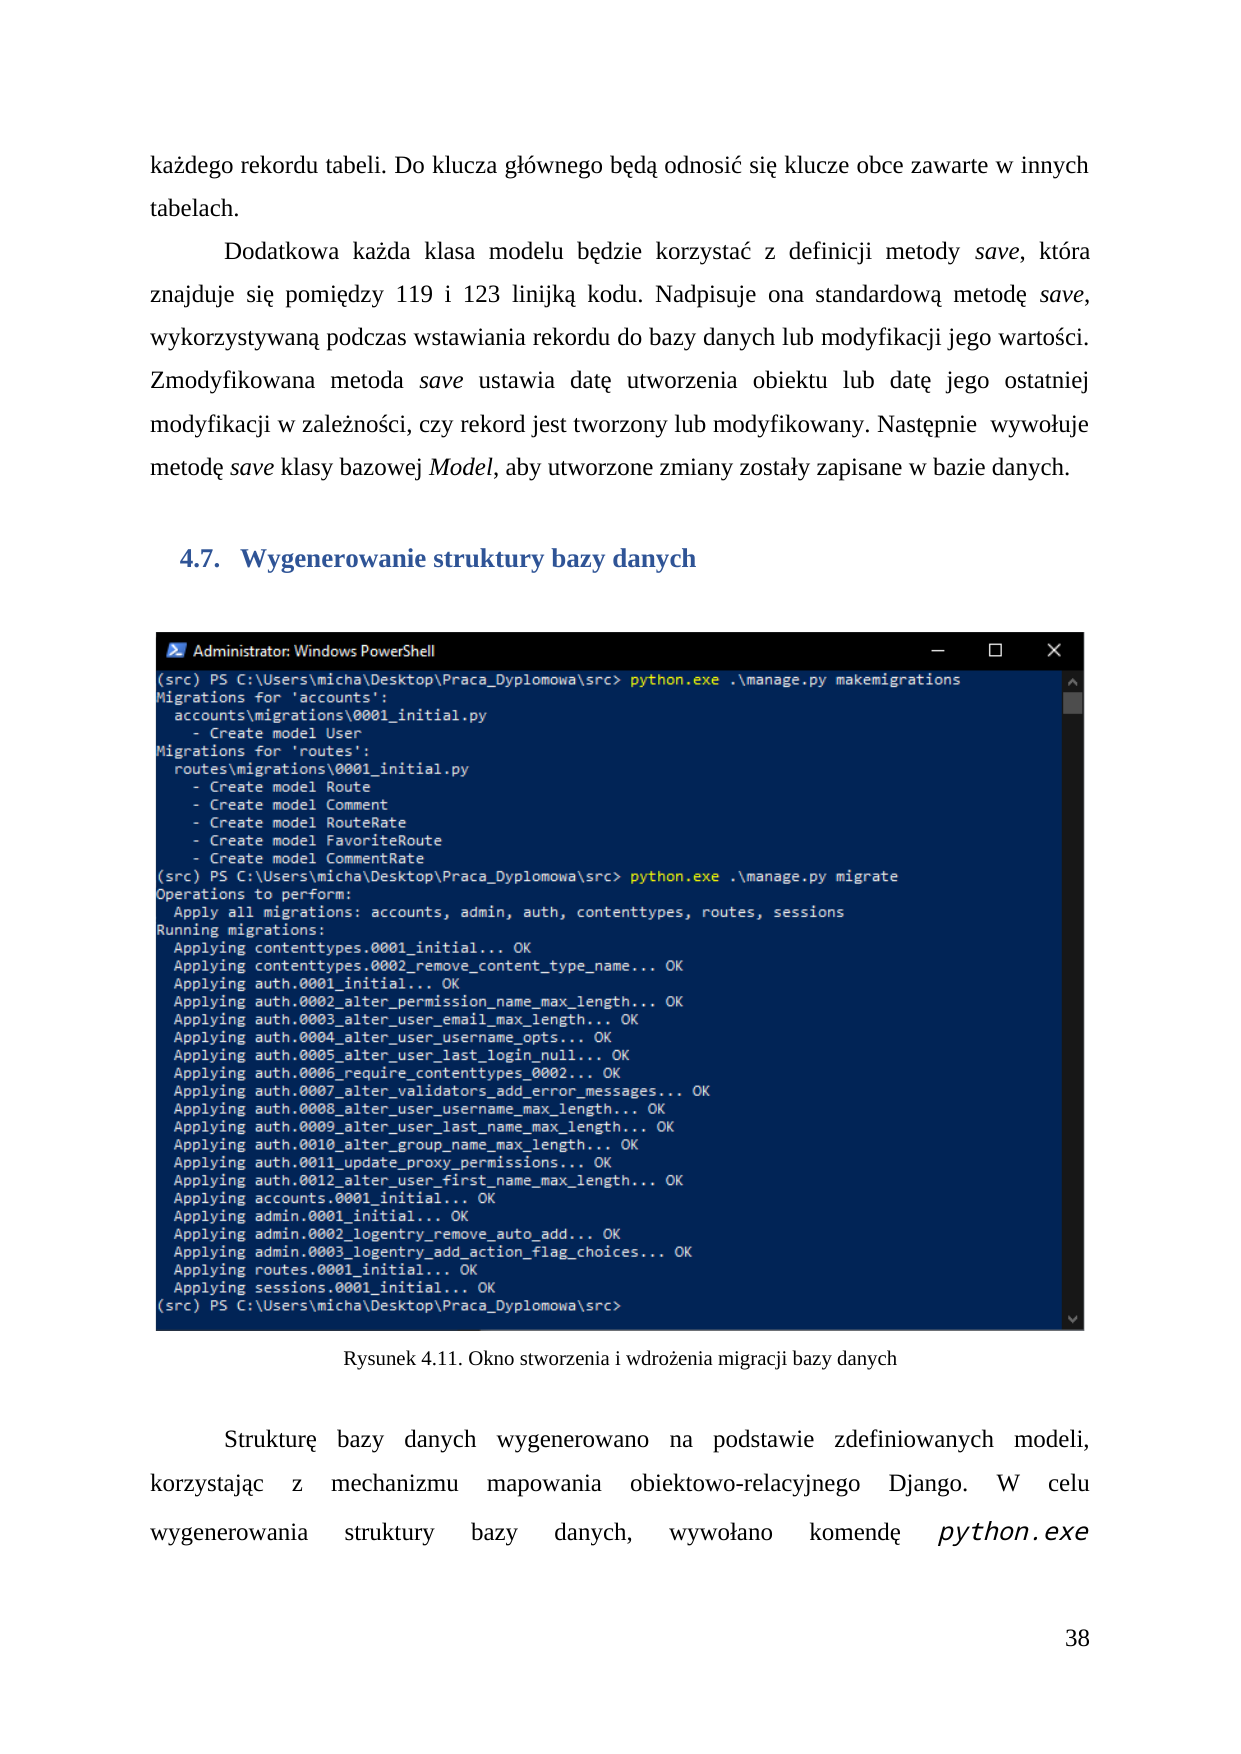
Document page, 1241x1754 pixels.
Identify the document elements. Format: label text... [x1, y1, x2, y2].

text Dodatkowa każda klasa modelu będzie korzystać z definicji metody save, która znajduje się pomiędzy 119 i 123 linijką kodu. Nadpisuje ona standardową metodę save, wykorzystywaną podczas wstawiania rekordu do bazy danych lub modyfikacji jego wartości. Zmodyfikowana metoda save ustawia datę utworzenia obiektu lub datę jego ostatniej modyfikacji w zależności, czy rekord jest tworzony lub modyfikowany. Następnie wywołuje metodę save klasy bazowej Model, aby utworzone zmiany zostały zapisane w bazie danych. [150, 236, 1090, 481]
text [150, 150, 1090, 222]
list Wygenerowanie struktury bazy danych [150, 542, 1090, 573]
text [150, 1424, 1090, 1547]
picture [155, 632, 1085, 1331]
list Rysunek 4.11. Okno stworzenia i wdrożenia migracji bazy danych [150, 1345, 1090, 1369]
